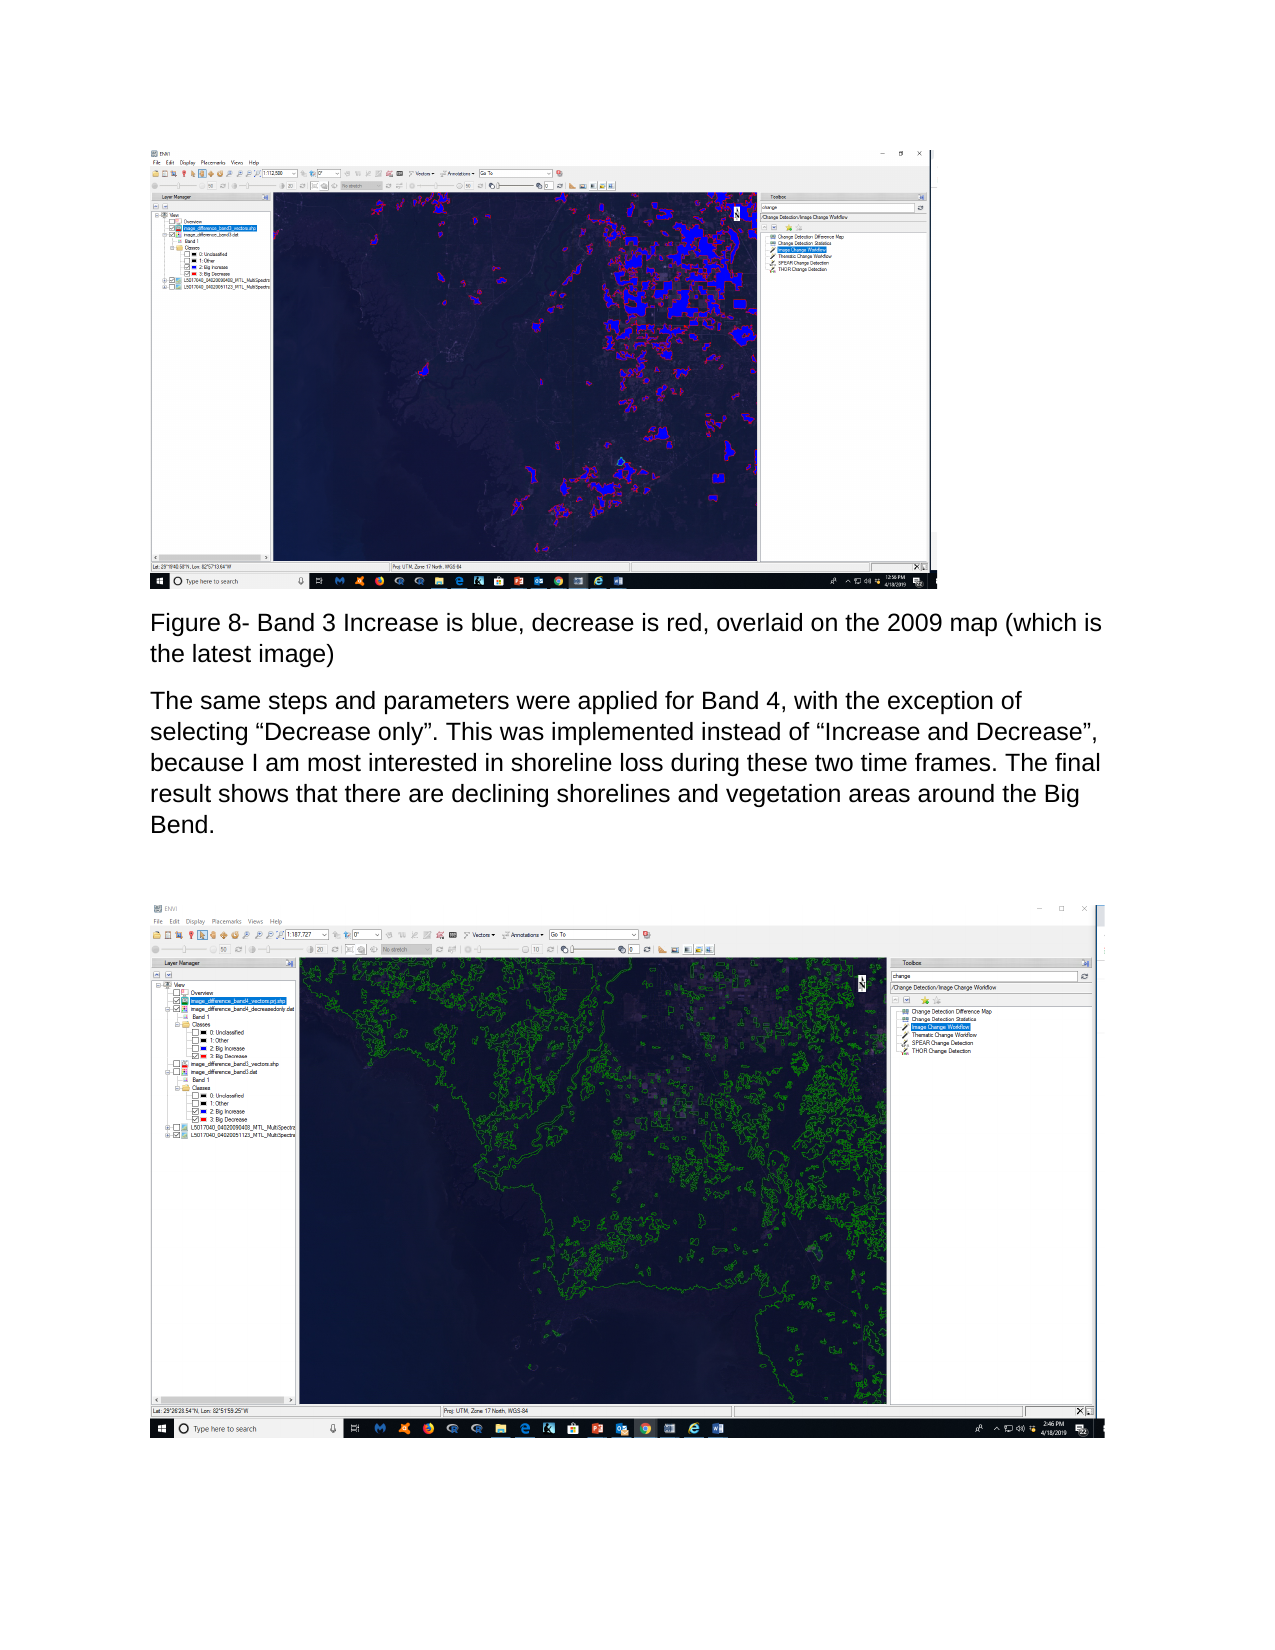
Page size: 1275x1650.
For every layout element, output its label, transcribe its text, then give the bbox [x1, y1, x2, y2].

picture [150, 150, 938, 589]
text Figure 8- Band 3 Increase is blue, decrease is red, overlaid on the 2009 map (which is the latest image) [150, 607, 1125, 667]
picture [150, 905, 1105, 1438]
text The same steps and parameters were applied for Band 4, with the exception of selecting “Decrease only”. This was implemented instead of “Increase and Decrease”, because I am most interested in shoreline loss during these two time frames. The final result shows that there are declining shorelines and vegetation areas around the Big Bend. [150, 686, 1125, 839]
